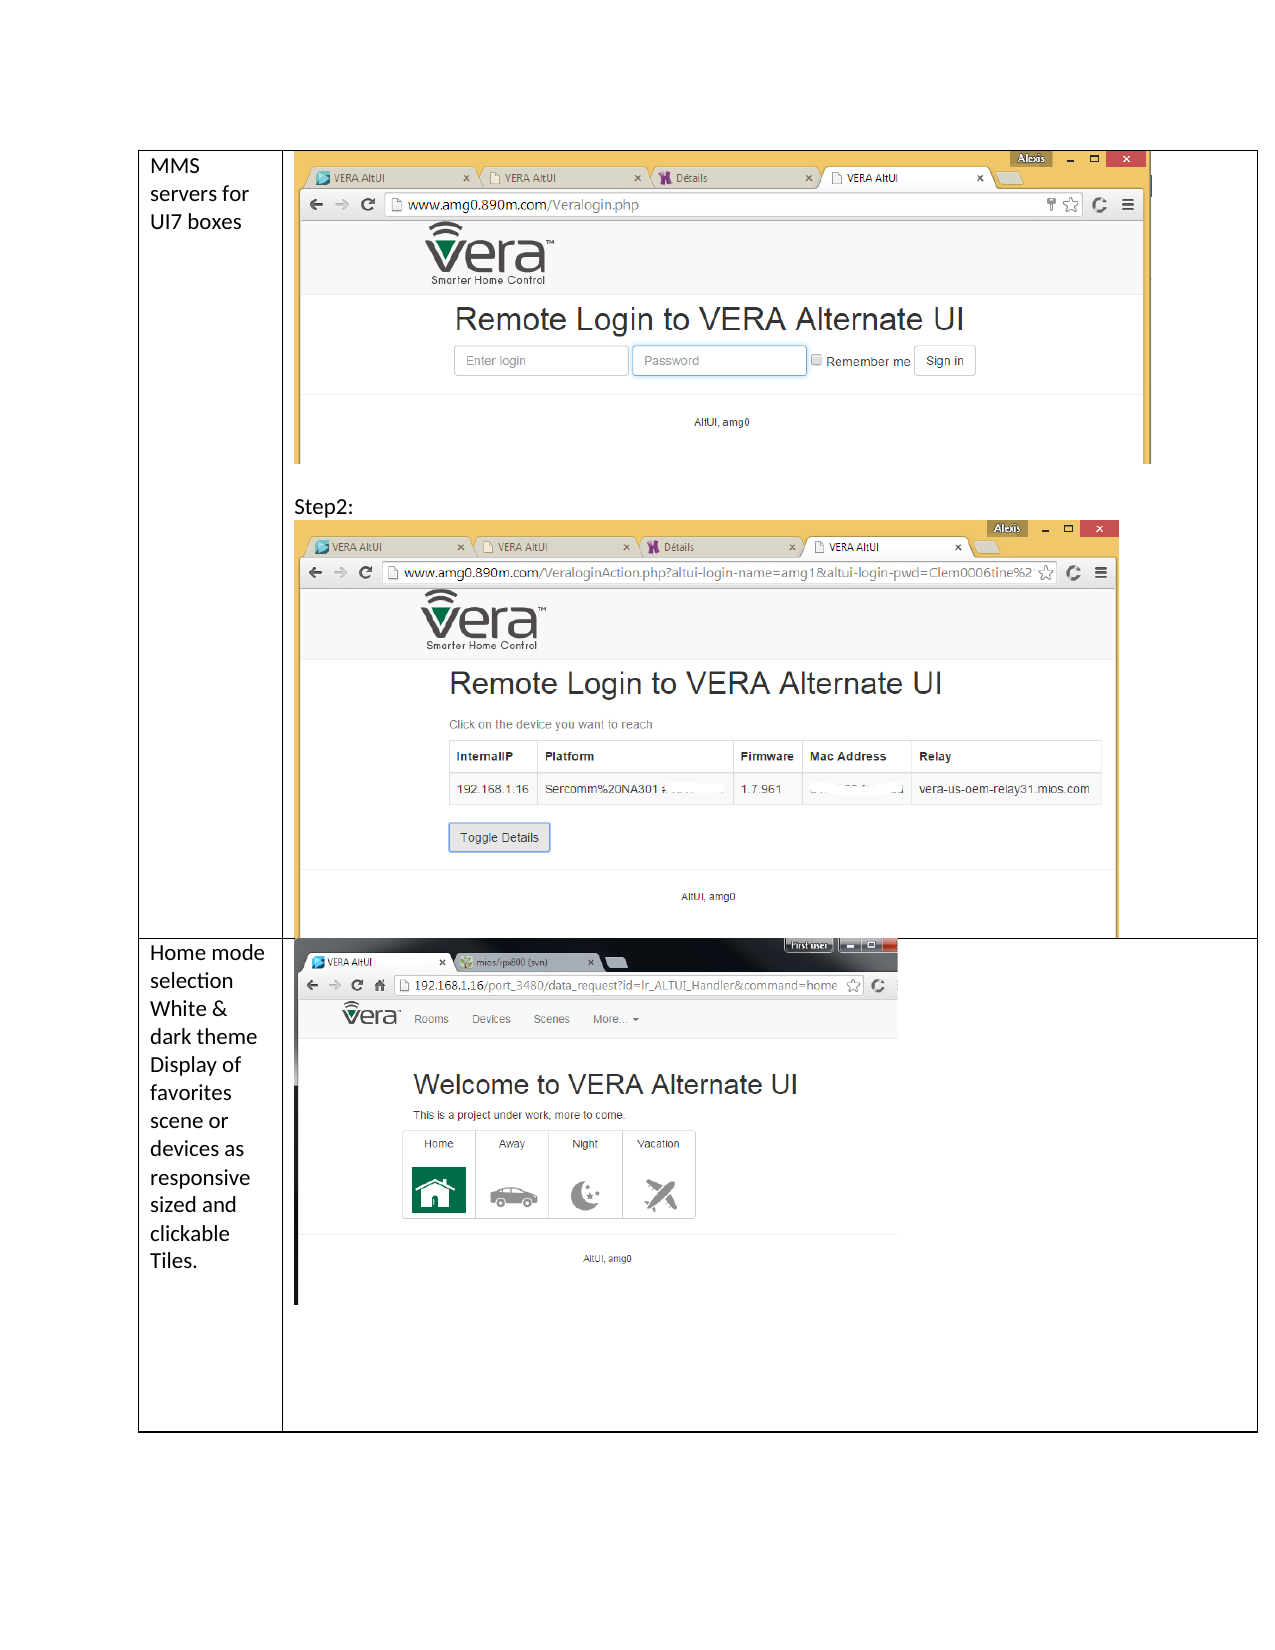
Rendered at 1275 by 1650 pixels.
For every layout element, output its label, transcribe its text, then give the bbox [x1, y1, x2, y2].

table_cell [283, 939, 1257, 1431]
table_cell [139, 939, 282, 1431]
table_cell Step 1: Step2: [283, 151, 1257, 937]
picture [294, 151, 1152, 464]
picture [294, 520, 1120, 1305]
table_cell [139, 151, 282, 937]
